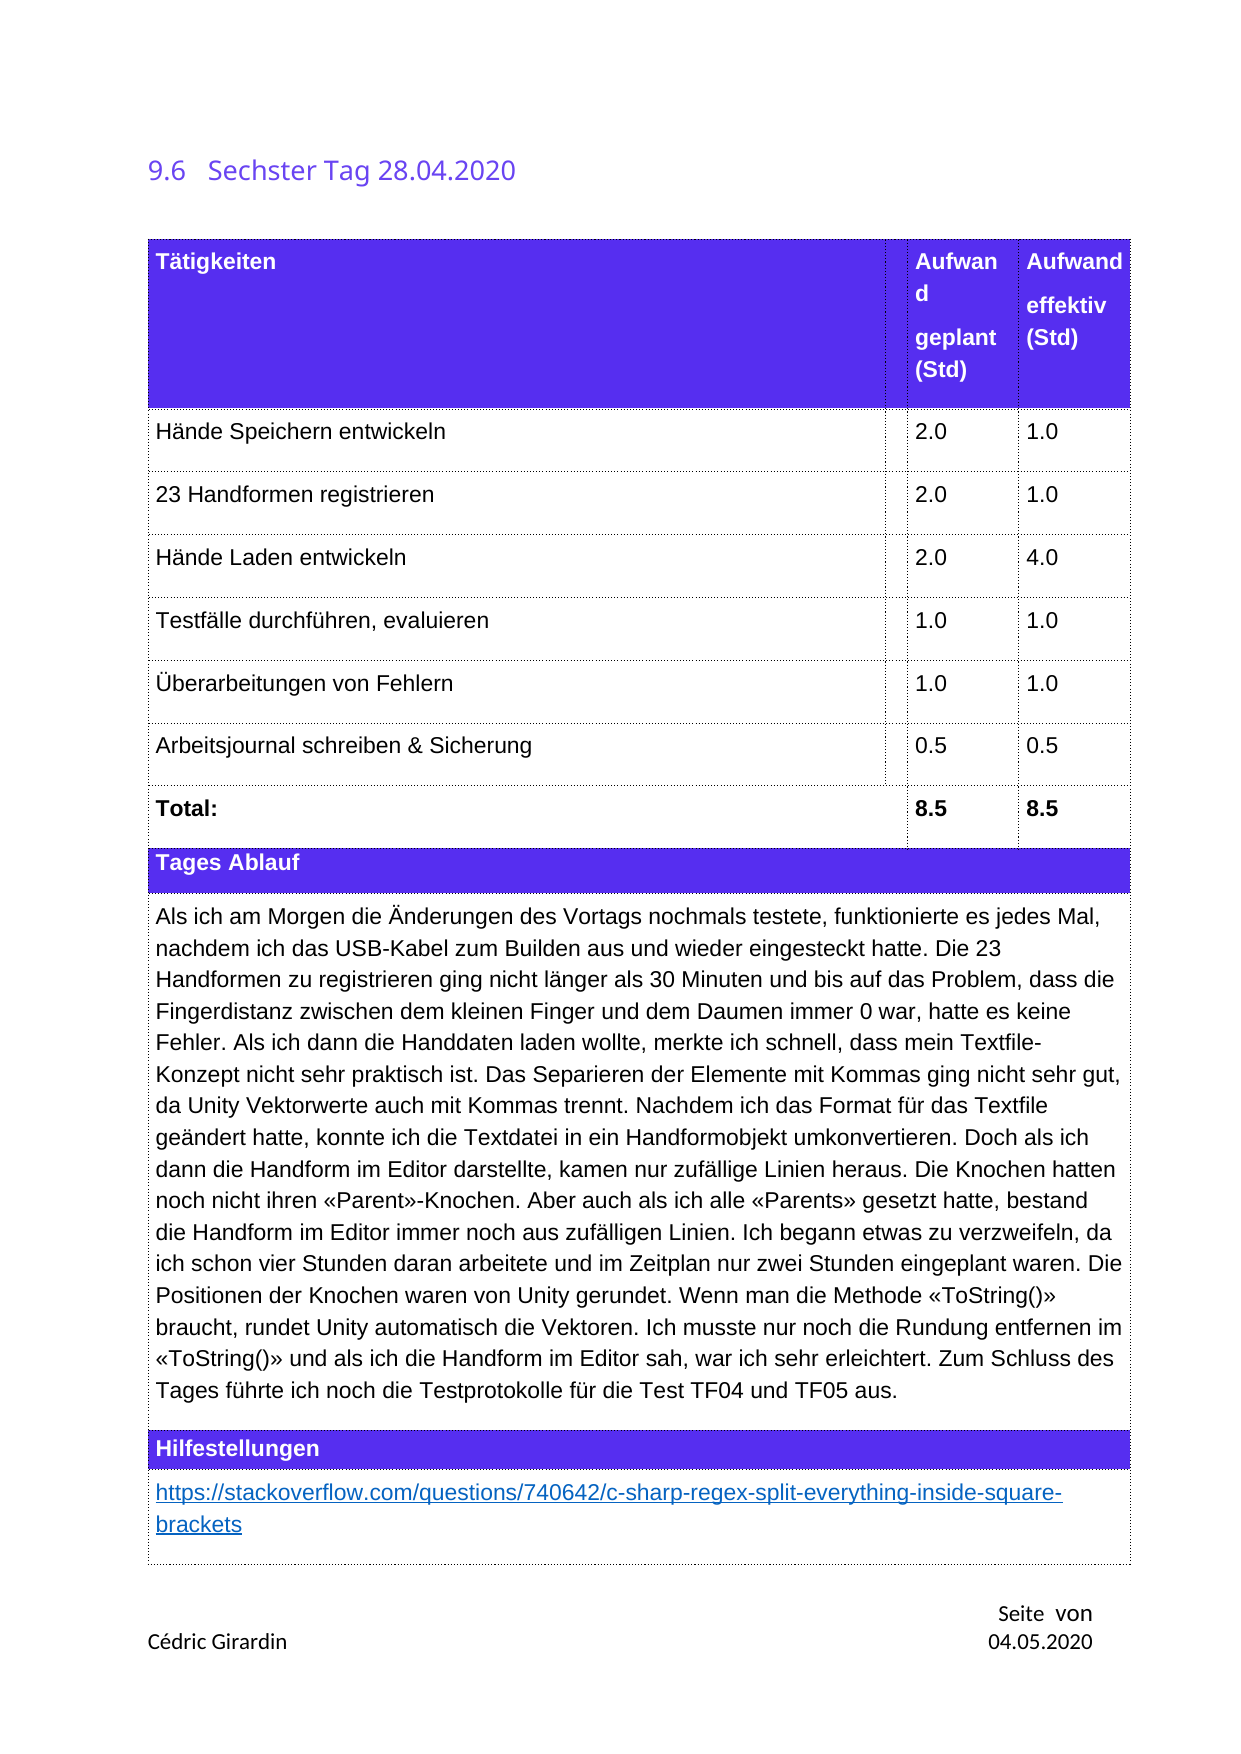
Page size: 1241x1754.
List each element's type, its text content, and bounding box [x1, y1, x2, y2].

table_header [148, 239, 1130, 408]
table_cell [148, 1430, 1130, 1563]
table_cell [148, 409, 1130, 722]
subtitle Sechster Tag 28.04.2020 [148, 152, 1093, 189]
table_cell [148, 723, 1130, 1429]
